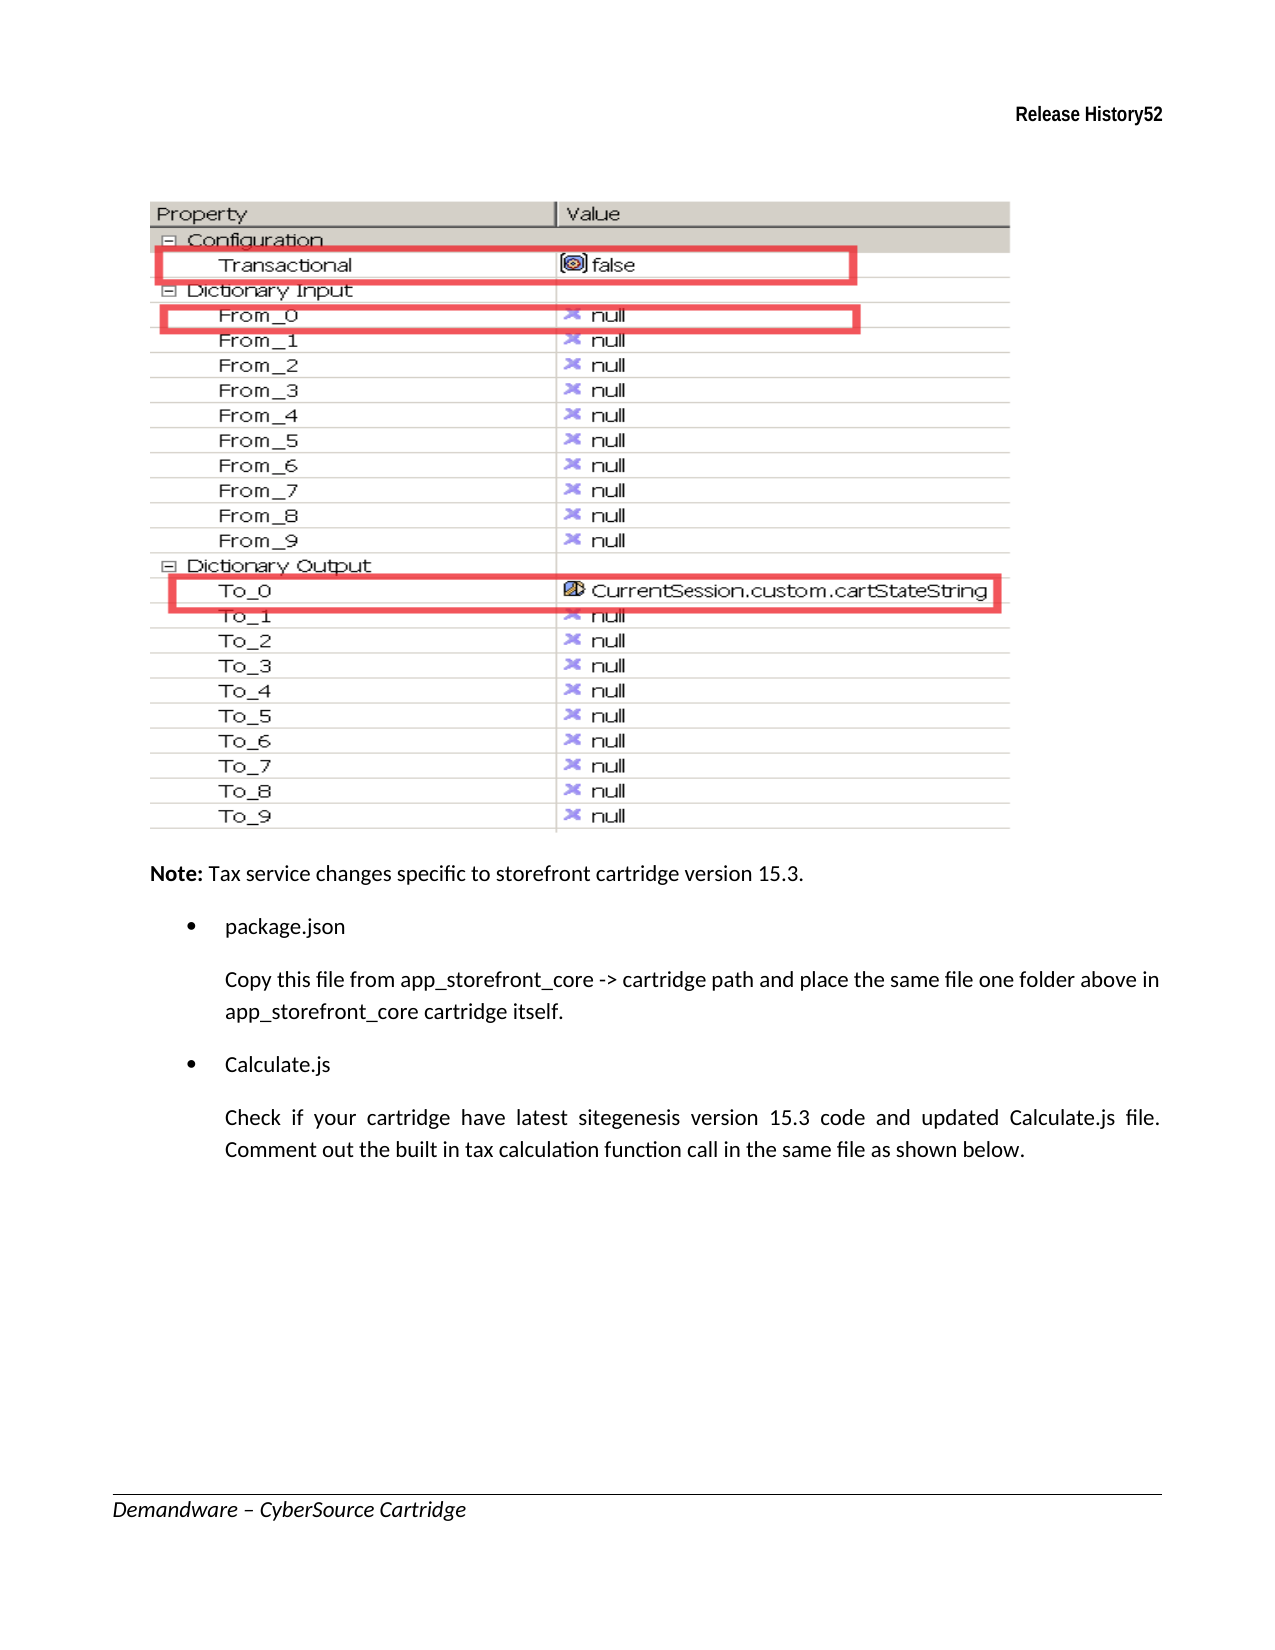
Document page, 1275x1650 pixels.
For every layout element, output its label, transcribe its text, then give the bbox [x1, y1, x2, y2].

text Copy this file from app_storefront_core -> cartridge path and place the same file one folder above in app_storefront_core cartridge itself. [225, 965, 1162, 1025]
list Calculate.js [187, 1050, 1162, 1078]
picture [150, 198, 1017, 834]
list package.json [187, 912, 1162, 940]
text Check if your cartridge have latest sitegenesis version 15.3 code and updated Calculate.js file. Comment out the built in tax calculation function call in the same file as shown below. [225, 1103, 1162, 1163]
text Note: Tax service changes specific to storefront cartridge version 15.3. [150, 859, 1162, 887]
